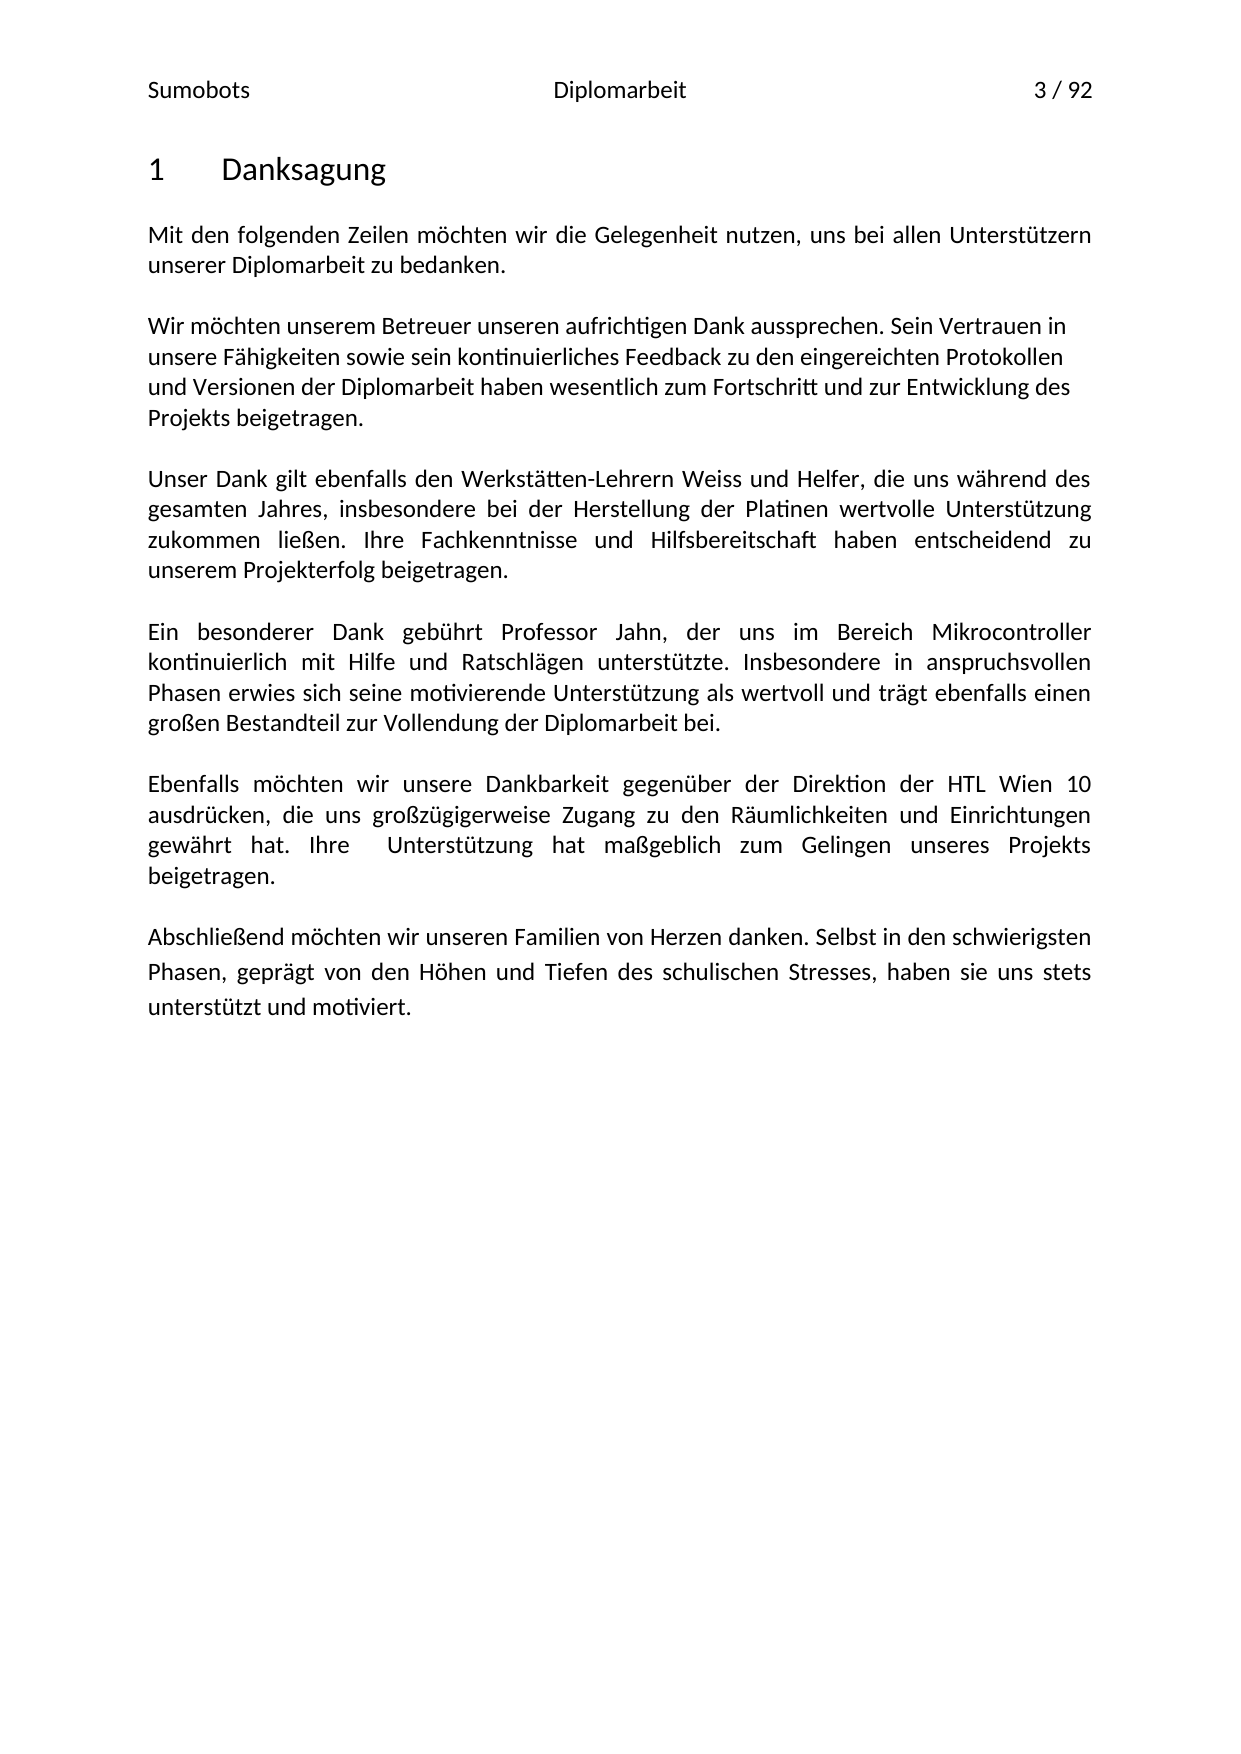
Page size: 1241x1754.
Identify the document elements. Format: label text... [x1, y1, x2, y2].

list Ebenfalls möchten wir unsere Dankbarkeit gegenüber der Direktion der HTL Wien 10 ausdrücken, die uns großzügigerweise Zugang zu den Räumlichkeiten und Einrichtungen gewährt hat. Ihre Unterstützung hat maßgeblich zum Gelingen unseres Projekts beigetragen. [148, 768, 1093, 890]
subtitle Abschließend möchten wir unseren Familien von Herzen danken. Selbst in den schwierigsten Phasen, geprägt von den Höhen und Tiefen des schulischen Stresses, haben sie uns stets unterstützt und motiviert. [148, 921, 1093, 1021]
text Wir möchten unserem Betreuer unseren aufrichtigen Dank aussprechen. Sein Vertrauen in unsere Fähigkeiten sowie sein kontinuierliches Feedback zu den eingereichten Protokollen und Versionen der Diplomarbeit haben wesentlich zum Fortschritt und zur Entwicklung des Projekts beigetragen. [148, 310, 1093, 432]
text Unser Dank gilt ebenfalls den Werkstätten-Lehrern Weiss und Helfer, die uns während des gesamten Jahres, insbesondere bei der Herstellung der Platinen wertvolle Unterstützung zukommen ließen. Ihre Fachkenntnisse und Hilfsbereitschaft haben entscheidend zu unserem Projekterfolg beigetragen. [148, 463, 1093, 585]
text Ein besonderer Dank gebührt Professor Jahn, der uns im Bereich Mikrocontroller kontinuierlich mit Hilfe und Ratschlägen unterstützte. Insbesondere in anspruchsvollen Phasen erwies sich seine motivierende Unterstützung als wertvoll und trägt ebenfalls einen großen Bestandteil zur Vollendung der Diplomarbeit bei. [148, 616, 1093, 738]
subtitle Danksagung [148, 148, 1093, 188]
text Mit den folgenden Zeilen möchten wir die Gelegenheit nutzen, uns bei allen Unterstützern unserer Diplomarbeit zu bedanken. [148, 219, 1093, 280]
